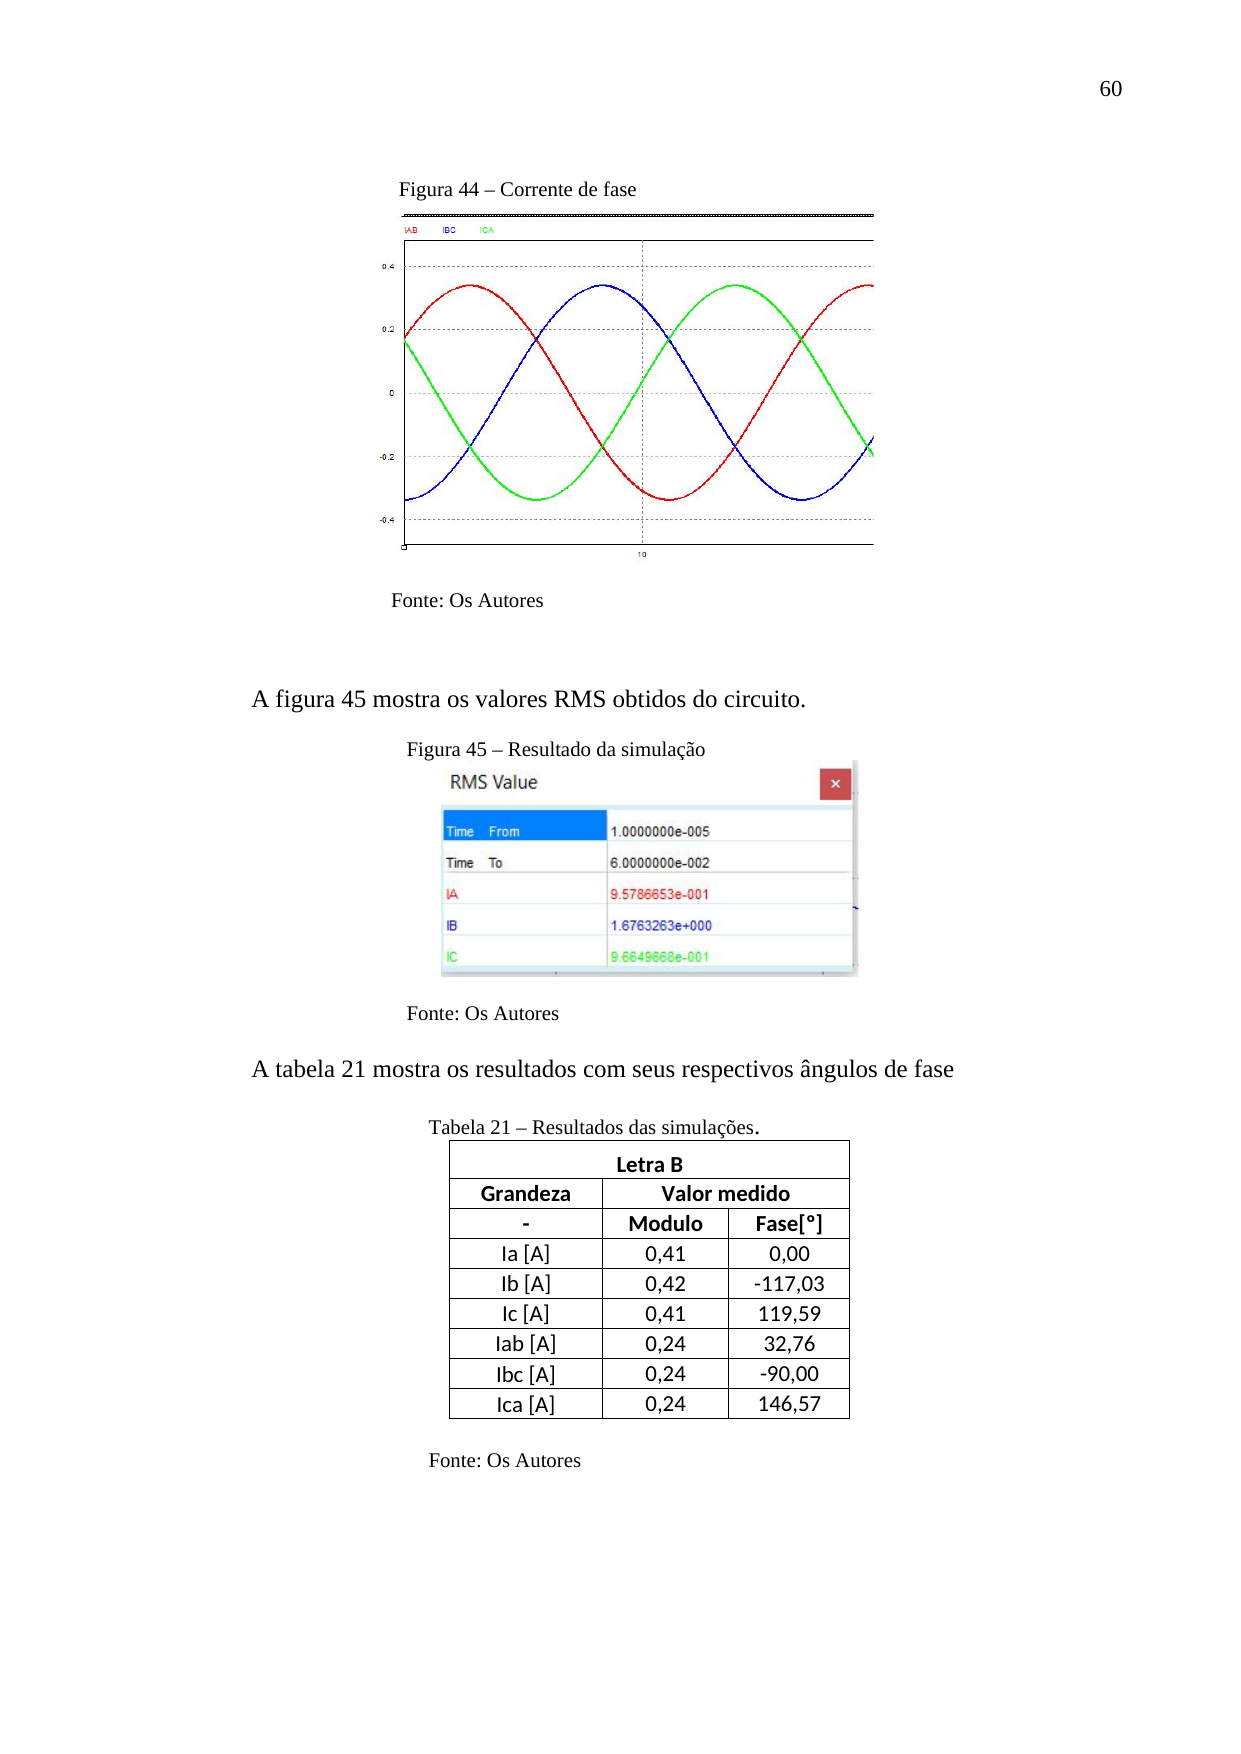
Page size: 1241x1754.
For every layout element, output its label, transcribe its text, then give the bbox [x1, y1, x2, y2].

table_cell Ica [A] [450, 1389, 602, 1418]
text Figura 45 – Resultado da simulação [177, 737, 1122, 761]
text Figura 44 – Corrente de fase [177, 177, 1122, 201]
picture [441, 760, 859, 977]
table_cell -90,00 [729, 1359, 849, 1388]
table_cell 0,42 [603, 1269, 728, 1298]
table_cell Ib [A] [450, 1269, 602, 1298]
table_cell Grandeza [450, 1179, 602, 1208]
table_cell Fase[º] [729, 1209, 849, 1238]
table_cell Valor medido [603, 1179, 849, 1208]
table_cell 0,24 [603, 1389, 728, 1418]
table_cell - [450, 1209, 602, 1238]
picture [364, 214, 874, 564]
text Fonte: Os Autores [177, 1447, 1122, 1472]
table_cell Ibc [A] [450, 1359, 602, 1388]
table_header Letra B [450, 1141, 849, 1178]
text Fonte: Os Autores [177, 1001, 1122, 1025]
text Fonte: Os Autores [177, 588, 1122, 612]
text Tabela 21 – Resultados das simulações. [177, 1111, 1122, 1140]
table_cell 0,24 [603, 1359, 728, 1388]
table_cell 0,41 [603, 1239, 728, 1268]
table_cell Iab [A] [450, 1329, 602, 1358]
table_cell 0,00 [729, 1239, 849, 1268]
table_cell 146,57 [729, 1389, 849, 1418]
table_cell 119,59 [729, 1299, 849, 1328]
table_cell Ic [A] [450, 1299, 602, 1328]
table_cell Modulo [603, 1209, 728, 1238]
text A figura 45 mostra os valores RMS obtidos do circuito. [177, 684, 1122, 713]
table_cell 0,24 [603, 1329, 728, 1358]
table_cell -117,03 [729, 1269, 849, 1298]
table_cell 32,76 [729, 1329, 849, 1358]
text A tabela 21 mostra os resultados com seus respectivos ângulos de fase [177, 1054, 1122, 1083]
table_cell Ia [A] [450, 1239, 602, 1268]
table_cell 0,41 [603, 1299, 728, 1328]
